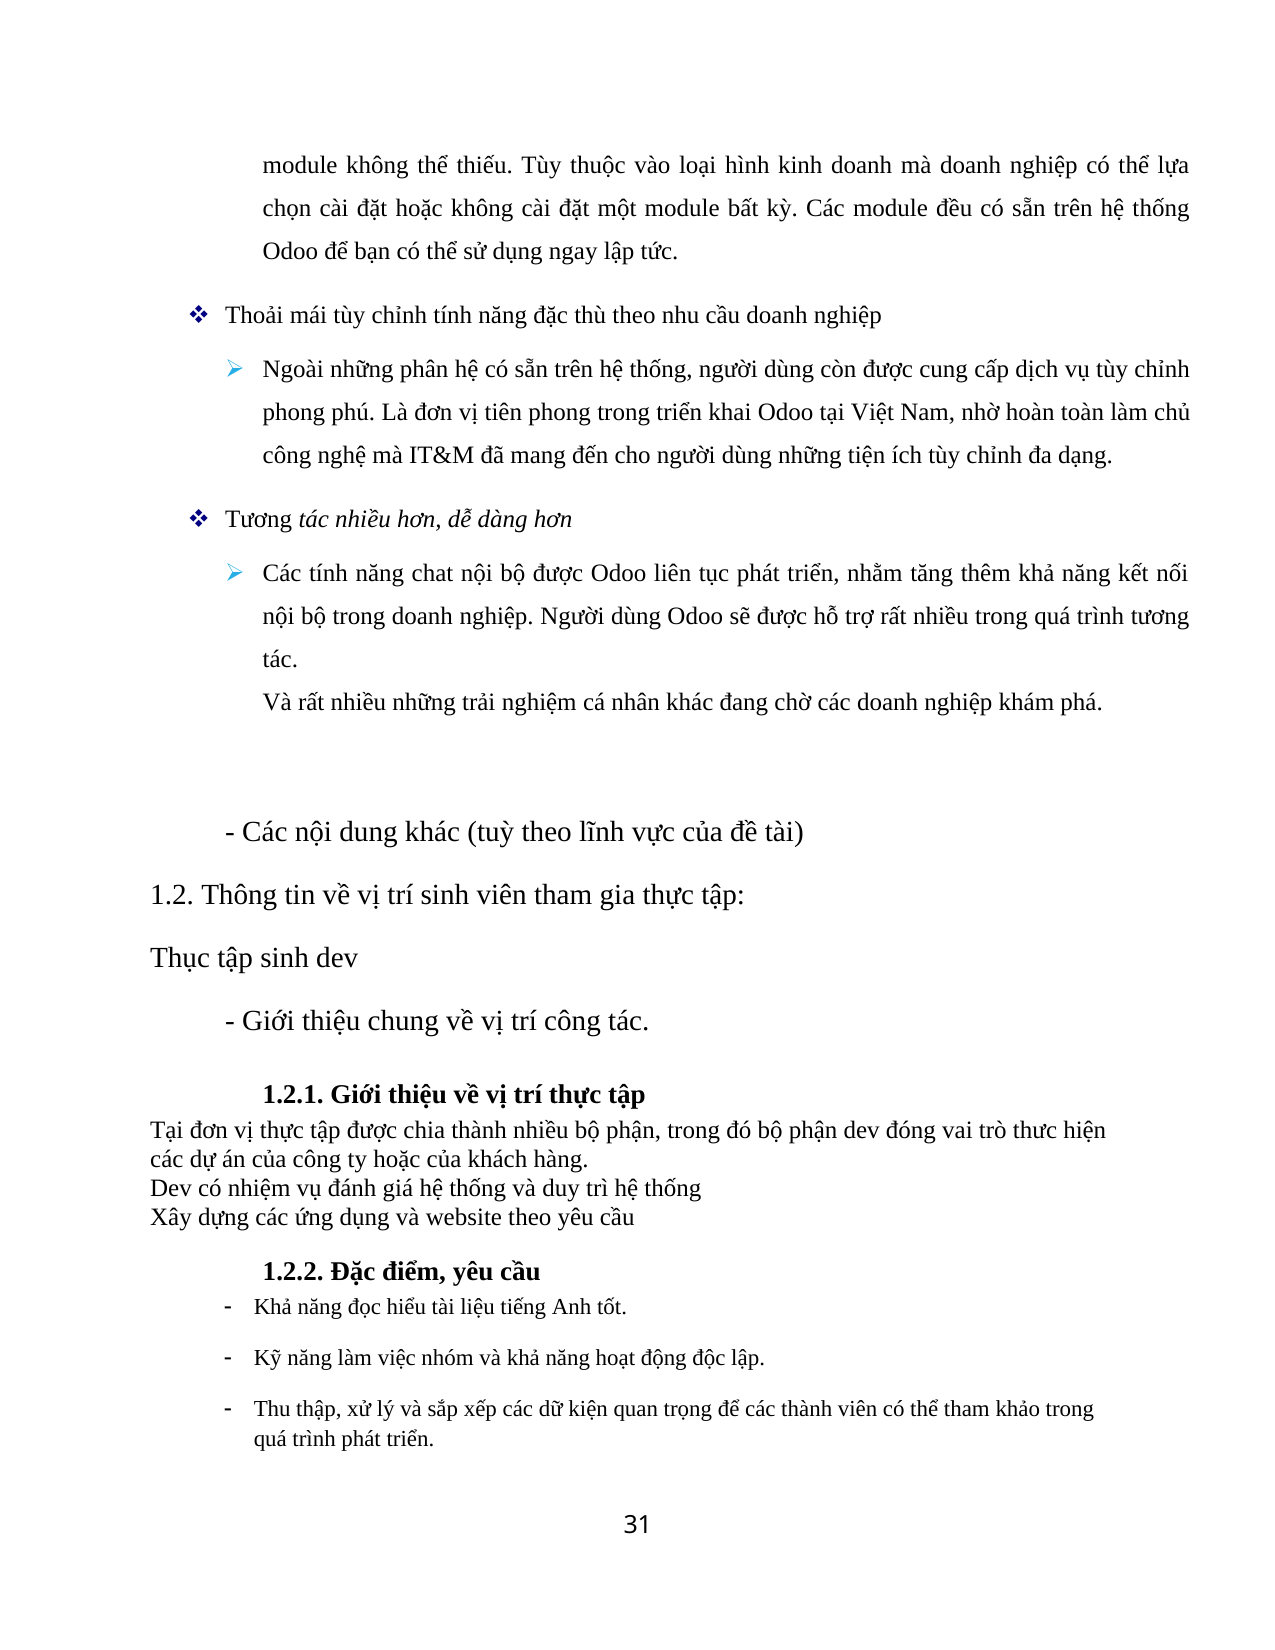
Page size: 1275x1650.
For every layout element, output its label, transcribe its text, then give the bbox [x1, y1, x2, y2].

subtitle 1.2.1. Giới thiệu về vị trí thực tập [225, 1078, 1125, 1109]
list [225, 150, 1191, 265]
list Ngoài những phân hệ có sẵn trên hệ thống, người dùng còn được cung cấp dịch vụ tùy chỉnh phong phú. Là đơn vị tiên phong trong triển khai Odoo tại Việt Nam, nhờ hoàn toàn làm chủ công nghệ mà IT&M đã mang đến cho người dùng những tiện ích tùy chỉnh đa dạng. [225, 354, 1191, 469]
text - Các nội dung khác (tuỳ theo lĩnh vực của đề tài) [225, 814, 1125, 848]
text Thục tập sinh dev [150, 940, 1125, 973]
text Tại đơn vị thực tập được chia thành nhiều bộ phận, trong đó bộ phận dev đóng vai trò thưc hiện các dự án của công ty hoặc của khách hàng. [150, 1115, 1125, 1173]
list Thu thập, xử lý và sắp xếp các dữ kiện quan trọng để các thành viên có thể tham khảo trong quá trình phát triển. [224, 1395, 1125, 1451]
list Thoải mái tùy chỉnh tính năng đặc thù theo nhu cầu doanh nghiệp [187, 300, 1191, 329]
list Khả năng đọc hiểu tài liệu tiếng Anh tốt. [224, 1293, 1125, 1319]
subtitle 1.2.2. Đặc điểm, yêu cầu [225, 1255, 1125, 1287]
text 1.2. Thông tin về vị trí sinh viên tham gia thực tập: [150, 877, 1125, 911]
text Dev có nhiệm vụ đánh giá hệ thống và duy trì hệ thống [150, 1173, 1125, 1202]
text - Giới thiệu chung về vị trí công tác. [150, 1003, 1125, 1036]
text Xây dựng các ứng dụng và website theo yêu cầu [150, 1202, 1125, 1230]
list Tương tác nhiều hơn, dễ dàng hơn [187, 504, 1191, 533]
list Các tính năng chat nội bộ được Odoo liên tục phát triển, nhằm tăng thêm khả năng kết nối nội bộ trong doanh nghiệp. Người dùng Odoo sẽ được hỗ trợ rất nhiều trong quá trình tương tác. Và rất nhiều những trải nghiệm cá nhân khác đang chờ các doanh nghiệp khám phá. [225, 558, 1191, 716]
list Kỹ năng làm việc nhóm và khả năng hoạt động độc lập. [224, 1344, 1125, 1370]
